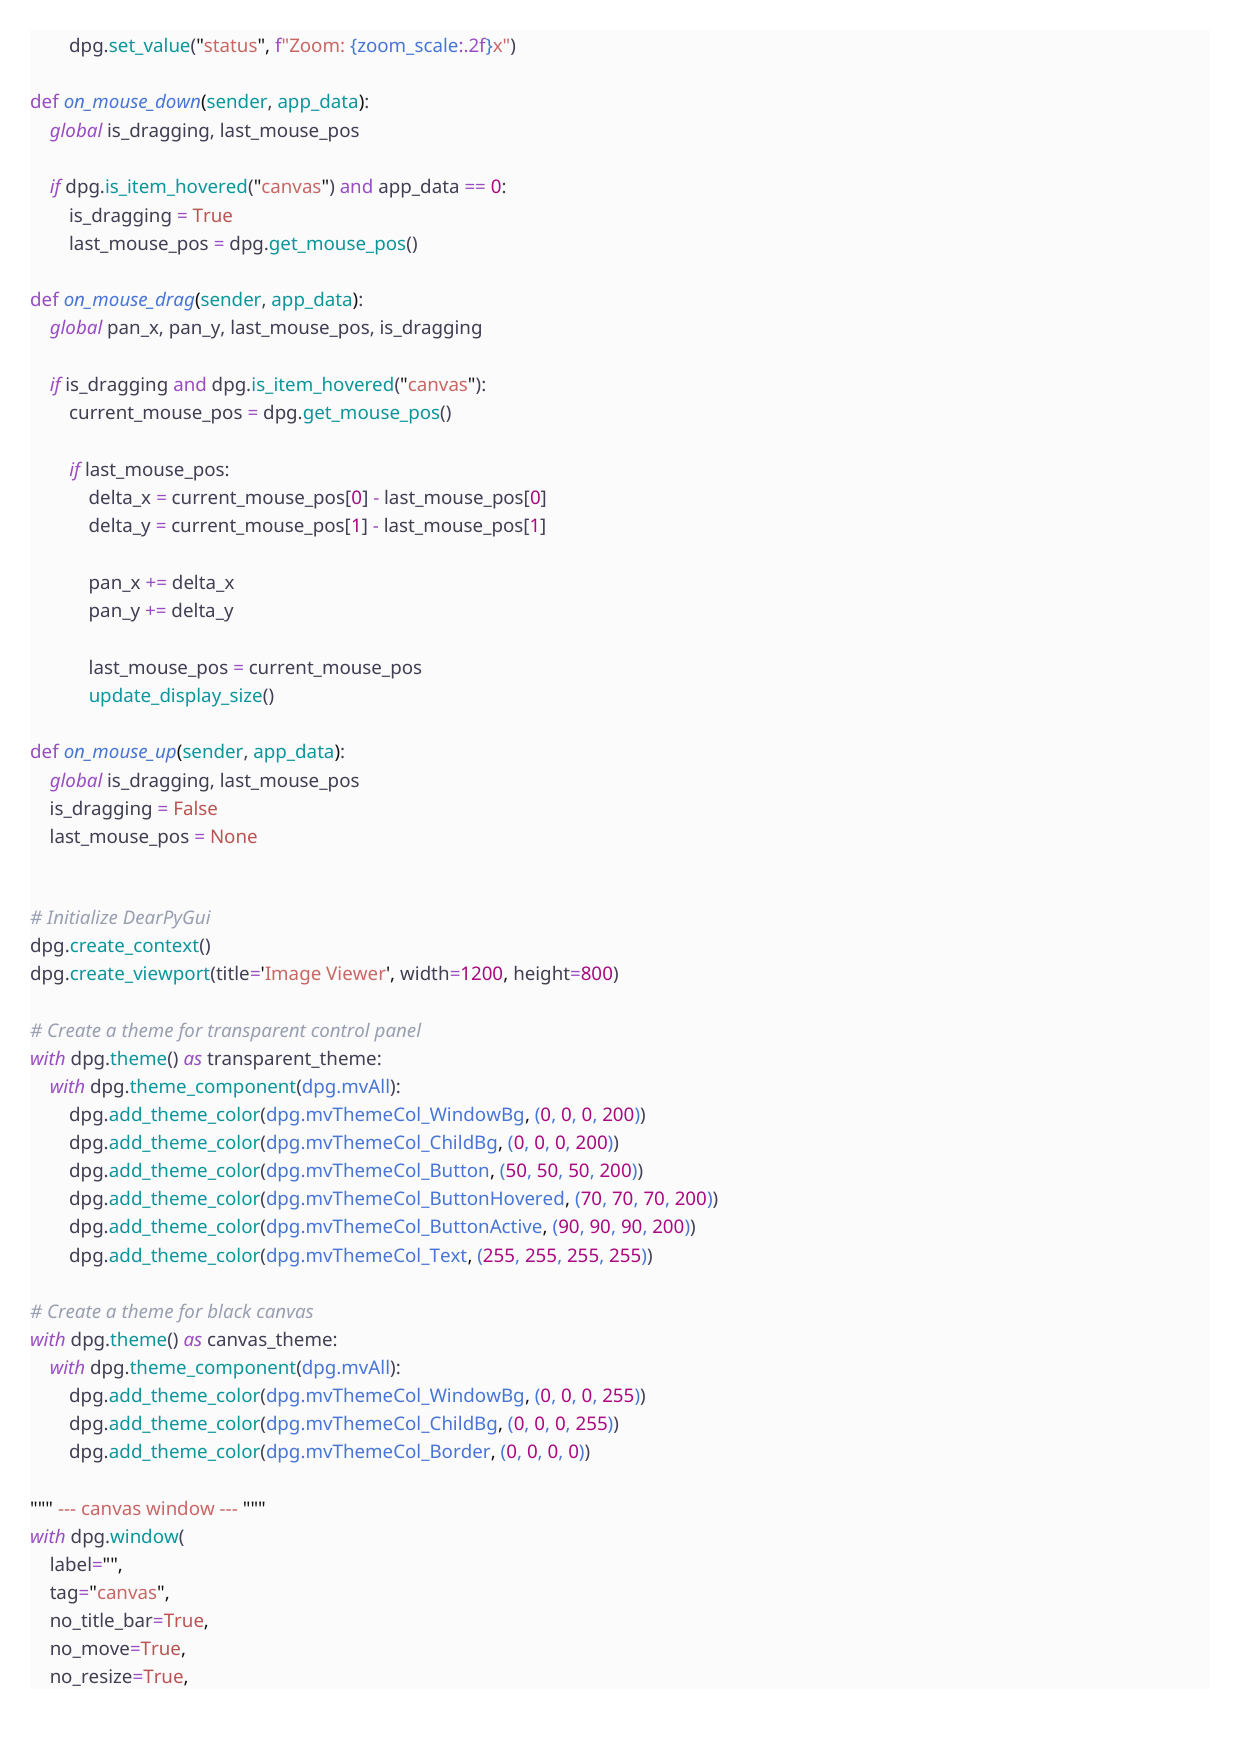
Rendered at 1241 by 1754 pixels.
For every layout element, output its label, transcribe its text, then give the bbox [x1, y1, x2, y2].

text label="", [30, 1549, 1210, 1577]
text update_display_size() [30, 680, 1210, 708]
text def on_mouse_up(sender, app_data): [30, 736, 1210, 764]
text if is_dragging and dpg.is_item_hovered("canvas"): [30, 369, 1210, 397]
text no_title_bar=True, [30, 1605, 1210, 1633]
text current_mouse_pos = dpg.get_mouse_pos() [30, 397, 1210, 425]
text dpg.add_theme_color(dpg.mvThemeCol_Text, (255, 255, 255, 255)) [30, 1239, 1210, 1267]
text with dpg.theme_component(dpg.mvAll): [30, 1352, 1210, 1380]
text pan_x += delta_x [30, 567, 1210, 595]
text dpg.add_theme_color(dpg.mvThemeCol_WindowBg, (0, 0, 0, 255)) [30, 1380, 1210, 1408]
text # Create a theme for transparent control panel [30, 1014, 1210, 1042]
text dpg.create_context() [30, 930, 1210, 958]
text tag="canvas", [30, 1577, 1210, 1605]
text last_mouse_pos = current_mouse_pos [30, 652, 1210, 680]
text # Create a theme for black canvas [30, 1296, 1210, 1324]
text with dpg.window( [30, 1521, 1210, 1549]
text last_mouse_pos = dpg.get_mouse_pos() [30, 227, 1210, 256]
text with dpg.theme() as canvas_theme: [30, 1324, 1210, 1352]
text dpg.add_theme_color(dpg.mvThemeCol_ButtonActive, (90, 90, 90, 200)) [30, 1211, 1210, 1239]
text def on_mouse_down(sender, app_data): [30, 86, 1210, 114]
text if dpg.is_item_hovered("canvas") and app_data == 0: [30, 171, 1210, 199]
text with dpg.theme_component(dpg.mvAll): [30, 1071, 1210, 1099]
text delta_y = current_mouse_pos[1] - last_mouse_pos[1] [30, 510, 1210, 538]
text no_resize=True, [30, 1661, 1210, 1689]
text is_dragging = False [30, 792, 1210, 821]
text delta_x = current_mouse_pos[0] - last_mouse_pos[0] [30, 482, 1210, 510]
text dpg.add_theme_color(dpg.mvThemeCol_ChildBg, (0, 0, 0, 200)) [30, 1127, 1210, 1155]
text def on_mouse_drag(sender, app_data): [30, 284, 1210, 312]
text """ --- canvas window --- """ [30, 1492, 1210, 1521]
text dpg.add_theme_color(dpg.mvThemeCol_Border, (0, 0, 0, 0)) [30, 1436, 1210, 1464]
text global is_dragging, last_mouse_pos [30, 764, 1210, 792]
text dpg.set_value("status", f"Zoom: {zoom_scale:.2f}x") [30, 30, 1210, 58]
text pan_y += delta_y [30, 595, 1210, 623]
text dpg.create_viewport(title='Image Viewer', width=1200, height=800) [30, 958, 1210, 986]
text global pan_x, pan_y, last_mouse_pos, is_dragging [30, 312, 1210, 340]
text is_dragging = True [30, 199, 1210, 227]
text dpg.add_theme_color(dpg.mvThemeCol_ButtonHovered, (70, 70, 70, 200)) [30, 1183, 1210, 1211]
text # Initialize DearPyGui [30, 902, 1210, 930]
text dpg.add_theme_color(dpg.mvThemeCol_Button, (50, 50, 50, 200)) [30, 1155, 1210, 1183]
text with dpg.theme() as transparent_theme: [30, 1042, 1210, 1071]
text dpg.add_theme_color(dpg.mvThemeCol_ChildBg, (0, 0, 0, 255)) [30, 1408, 1210, 1436]
text no_move=True, [30, 1633, 1210, 1661]
text global is_dragging, last_mouse_pos [30, 114, 1210, 142]
text last_mouse_pos = None [30, 821, 1210, 849]
text dpg.add_theme_color(dpg.mvThemeCol_WindowBg, (0, 0, 0, 200)) [30, 1099, 1210, 1127]
text if last_mouse_pos: [30, 454, 1210, 482]
